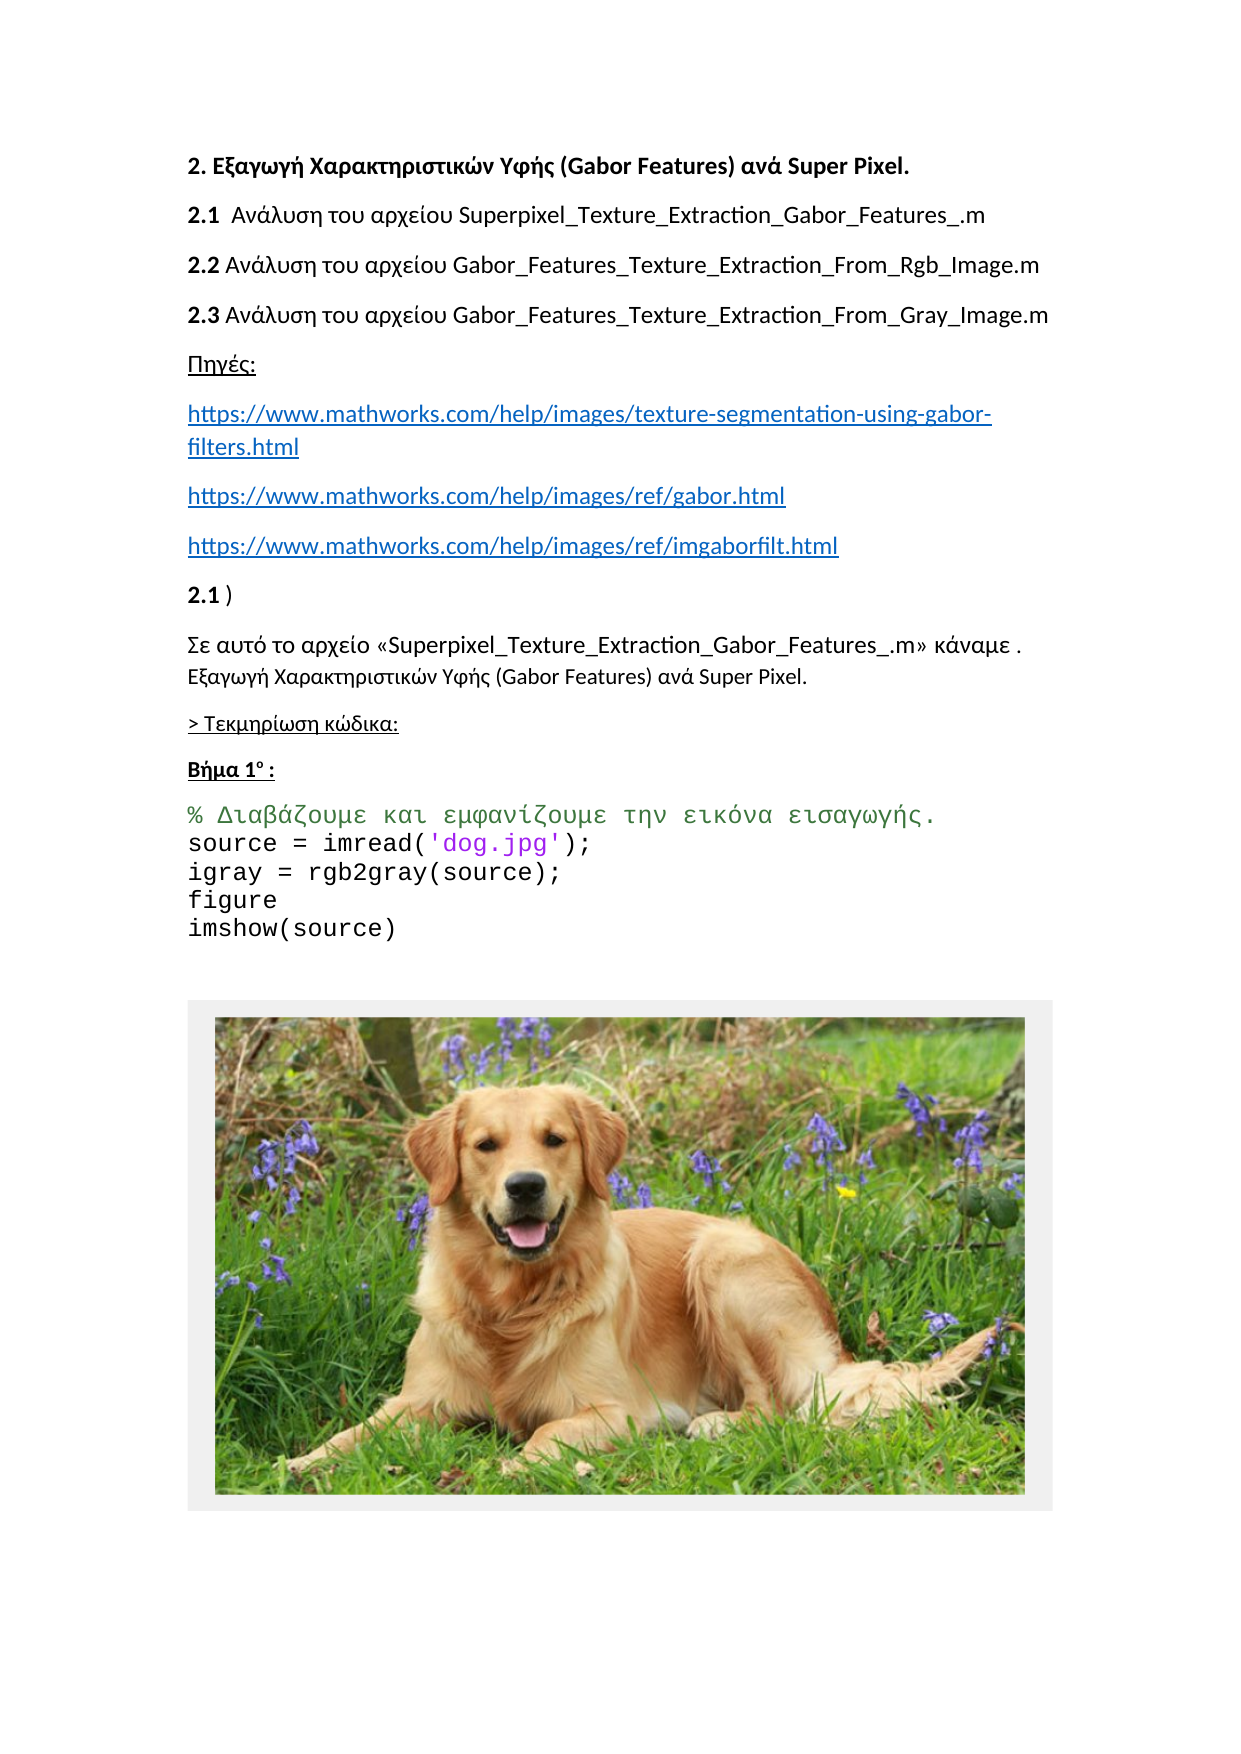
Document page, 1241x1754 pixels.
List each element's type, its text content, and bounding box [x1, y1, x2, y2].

text https://www.mathworks.com/help/images/ref/gabor.html [187, 480, 1053, 511]
text > Τεκμηρίωση κώδικα: [187, 709, 1053, 737]
text figure [187, 887, 1053, 916]
text % Διαβάζουμε και εμφανίζουμε την εικόνα εισαγωγής. [187, 802, 1053, 831]
text igray = rgb2gray(source); [187, 859, 1053, 887]
picture [187, 1000, 1053, 1511]
text Πηγές: [187, 348, 1053, 379]
text https://www.mathworks.com/help/images/ref/imgaborfilt.html [187, 530, 1053, 561]
text 2.1 ) [187, 579, 1053, 610]
text imshow(source) [187, 916, 1053, 944]
text Βήμα 1ο : [187, 756, 1053, 784]
text 2.2 Ανάλυση του αρχείου Gabor_Features_Texture_Extraction_From_Rgb_Image.m [187, 249, 1053, 280]
text https://www.mathworks.com/help/images/texture-segmentation-using-gabor-filters.html [187, 398, 1053, 461]
text source = imread('dog.jpg'); [187, 831, 1053, 859]
text Σε αυτό το αρχείο «Superpixel_Texture_Extraction_Gabor_Features_.m» κάναμε . Εξαγωγή Χαρακτηριστικών Υφής (Gabor Features) ανά Super Pixel. [187, 629, 1053, 690]
text 2. Εξαγωγή Χαρακτηριστικών Υφής (Gabor Features) ανά Super Pixel. [187, 150, 1053, 181]
text 2.1 Ανάλυση του αρχείου Superpixel_Texture_Extraction_Gabor_Features_.m [187, 199, 1053, 230]
text 2.3 Ανάλυση του αρχείου Gabor_Features_Texture_Extraction_From_Gray_Image.m [187, 299, 1053, 329]
